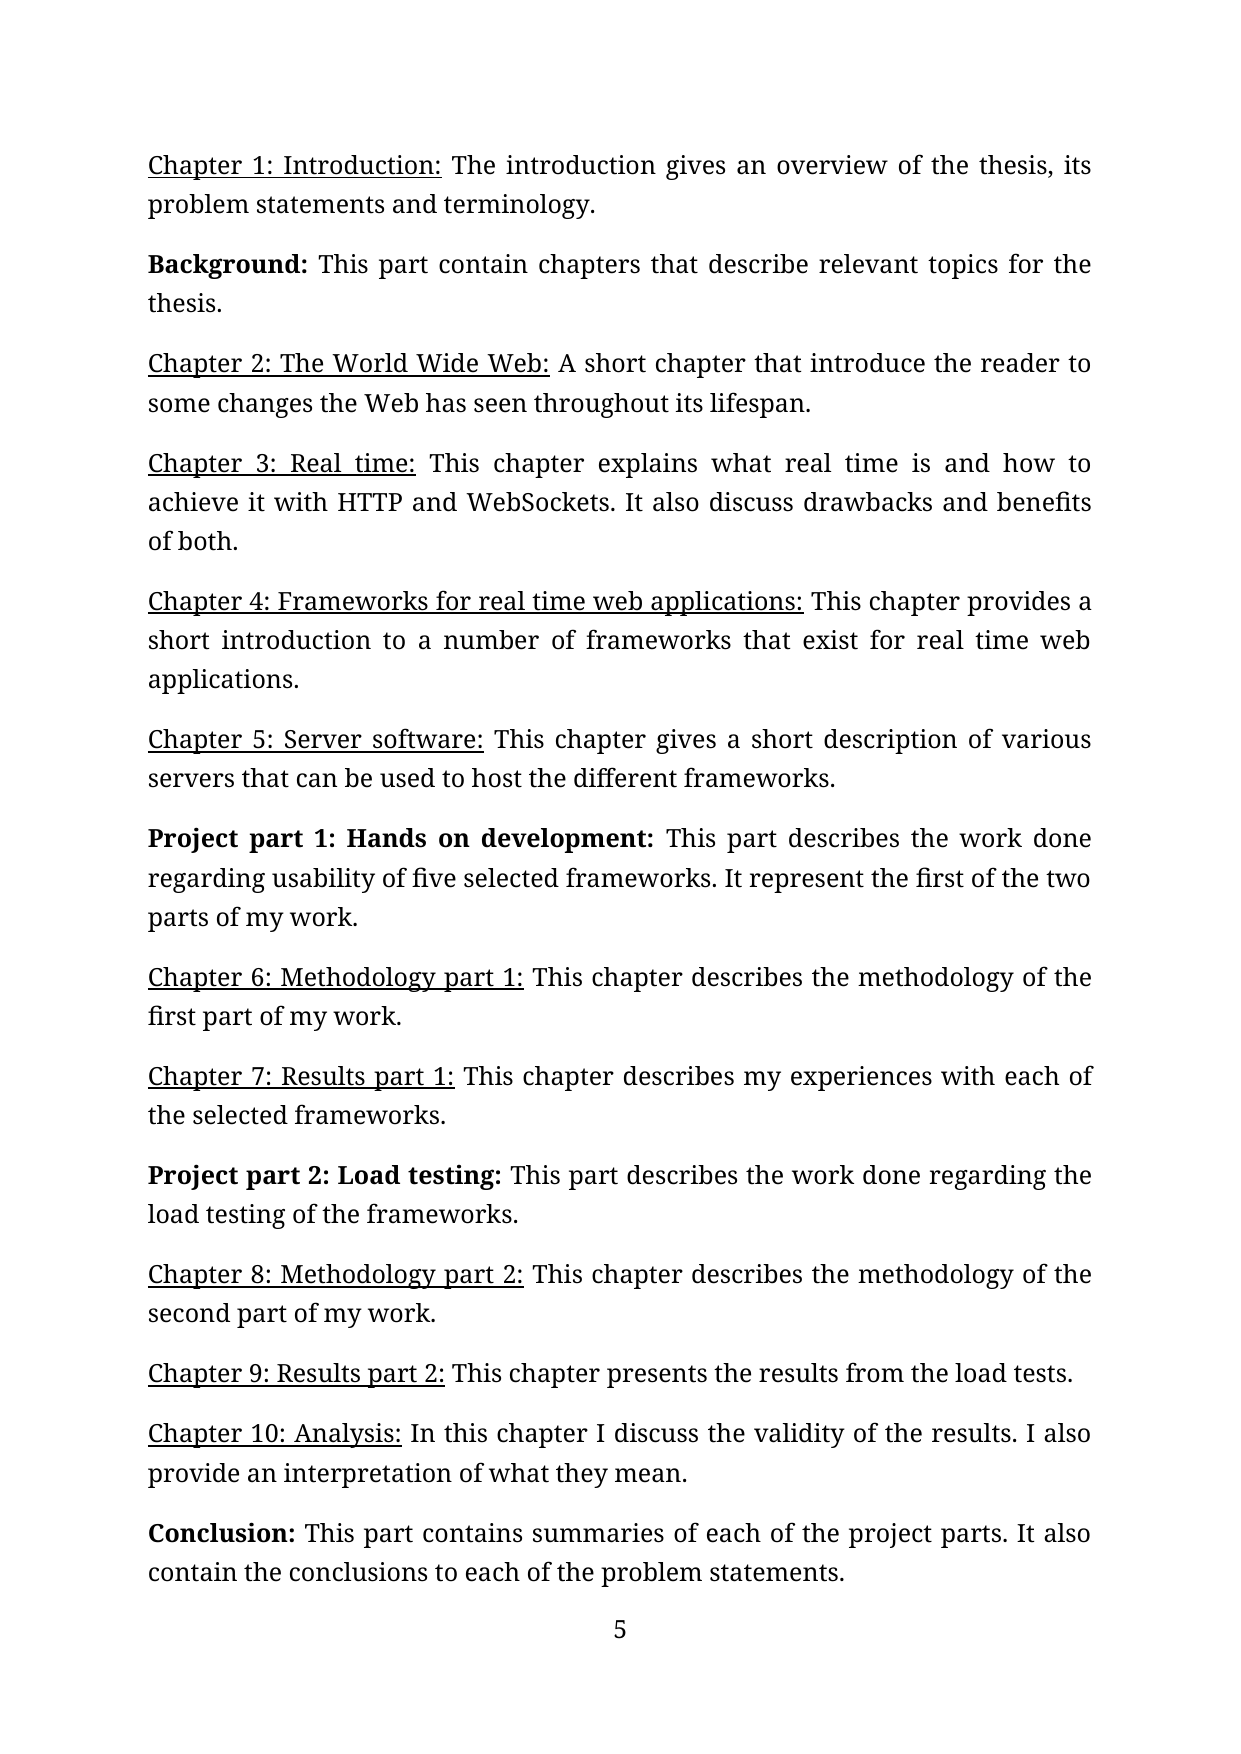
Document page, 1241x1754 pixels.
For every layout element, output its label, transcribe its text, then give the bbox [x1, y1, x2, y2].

text Project part 1: Hands on development: This part describes the work done regarding usability of five selected frameworks. It represent the first of the two parts of my work. [148, 821, 1092, 933]
text Chapter 6: Methodology part 1: This chapter describes the methodology of the first part of my work. [148, 959, 1092, 1033]
text Chapter 1: Introduction: The introduction gives an overview of the thesis, its problem statements and terminology. [148, 148, 1092, 221]
text Chapter 7: Results part 1: This chapter describes my experiences with each of the selected frameworks. [148, 1058, 1092, 1132]
text Chapter 2: The World Wide Web: A short chapter that introduce the reader to some changes the Web has seen throughout its lifespan. [148, 346, 1092, 419]
text Chapter 5: Server software: This chapter gives a short description of various servers that can be used to host the different frameworks. [148, 722, 1092, 795]
text Chapter 8: Methodology part 2: This chapter describes the methodology of the second part of my work. [148, 1257, 1092, 1330]
text Chapter 10: Analysis: In this chapter I discuss the validity of the results. I also provide an interpretation of what they mean. [148, 1416, 1092, 1489]
text Chapter 9: Results part 2: This chapter presents the results from the load tests. [148, 1356, 1092, 1390]
text Chapter 3: Real time: This chapter explains what real time is and how to achieve it with HTTP and WebSockets. It also discuss drawbacks and benefits of both. [148, 445, 1092, 558]
text Background: This part contain chapters that describe relevant topics for the thesis. [148, 247, 1092, 320]
text Project part 2: Load testing: This part describes the work done regarding the load testing of the frameworks. [148, 1158, 1092, 1231]
text Chapter 4: Frameworks for real time web applications: This chapter provides a short introduction to a number of frameworks that exist for real time web applications. [148, 583, 1092, 696]
text Conclusion: This part contains summaries of each of the project parts. It also contain the conclusions to each of the problem statements. [148, 1515, 1092, 1588]
